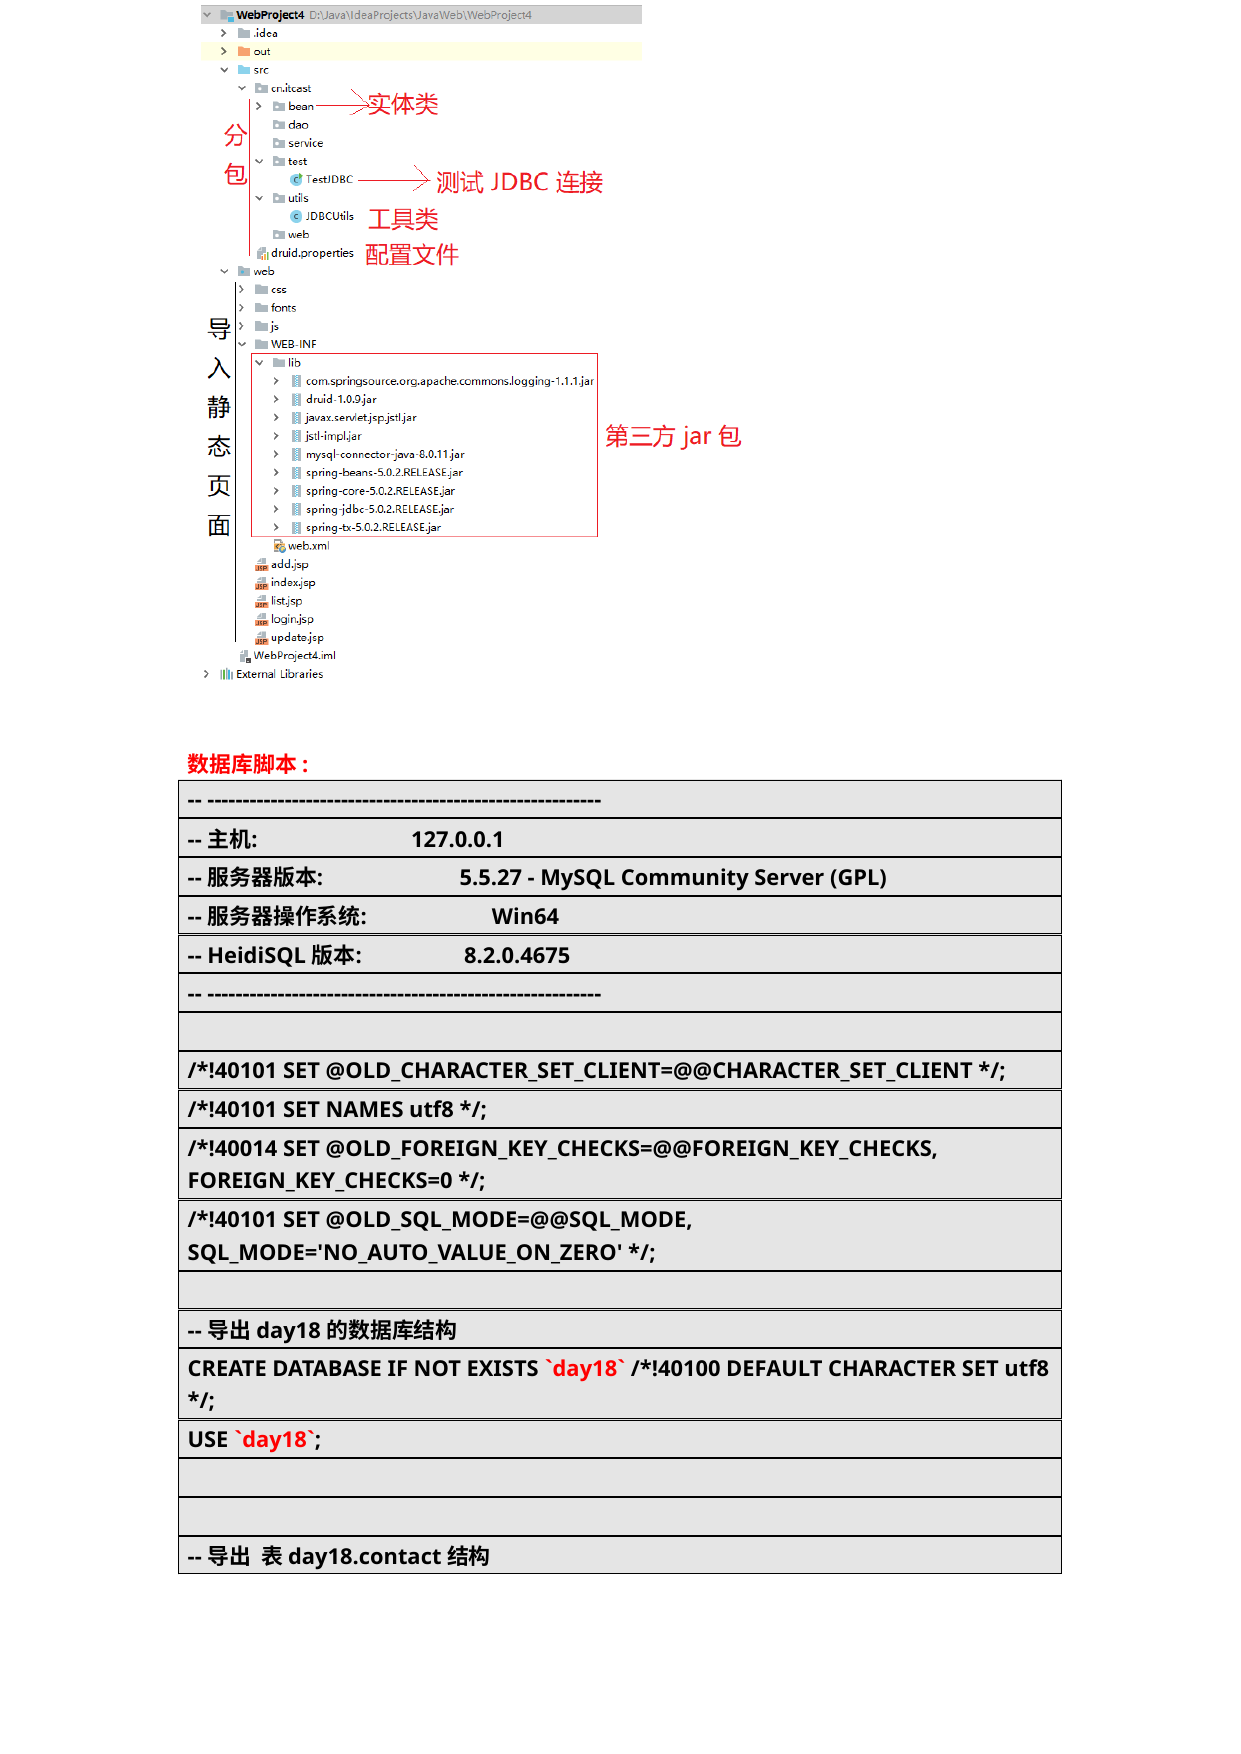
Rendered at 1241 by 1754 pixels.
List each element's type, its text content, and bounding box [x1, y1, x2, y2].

text /*!40101 SET @OLD_SQL_MODE=@@SQL_MODE, SQL_MODE='NO_AUTO_VALUE_ON_ZERO' */; [179, 1201, 1061, 1270]
text -- 导出 day18 的数据库结构 [179, 1311, 1061, 1347]
text -- HeidiSQL 版本: 8.2.0.4675 [179, 936, 1061, 972]
text -- -------------------------------------------------------- [179, 781, 1061, 817]
text -- 服务器版本: 5.5.27 - MySQL Community Server (GPL) [179, 858, 1061, 895]
text -- 导出 表 day18.contact 结构 [179, 1537, 1061, 1573]
text /*!40101 SET @OLD_CHARACTER_SET_CLIENT=@@CHARACTER_SET_CLIENT */; [179, 1052, 1061, 1088]
text 数据库脚本 : [187, 747, 1053, 779]
text CREATE DATABASE IF NOT EXISTS `day18` /*!40100 DEFAULT CHARACTER SET utf8 */; [179, 1349, 1061, 1418]
text /*!40101 SET NAMES utf8 */; [179, 1091, 1061, 1127]
picture [187, 0, 748, 686]
text -- -------------------------------------------------------- [179, 974, 1061, 1011]
text -- 主机: 127.0.0.1 [179, 819, 1061, 856]
text USE `day18`; [179, 1421, 1061, 1457]
text /*!40014 SET @OLD_FOREIGN_KEY_CHECKS=@@FOREIGN_KEY_CHECKS, FOREIGN_KEY_CHECKS=0 */; [179, 1129, 1061, 1198]
text -- 服务器操作系统: Win64 [179, 897, 1061, 933]
